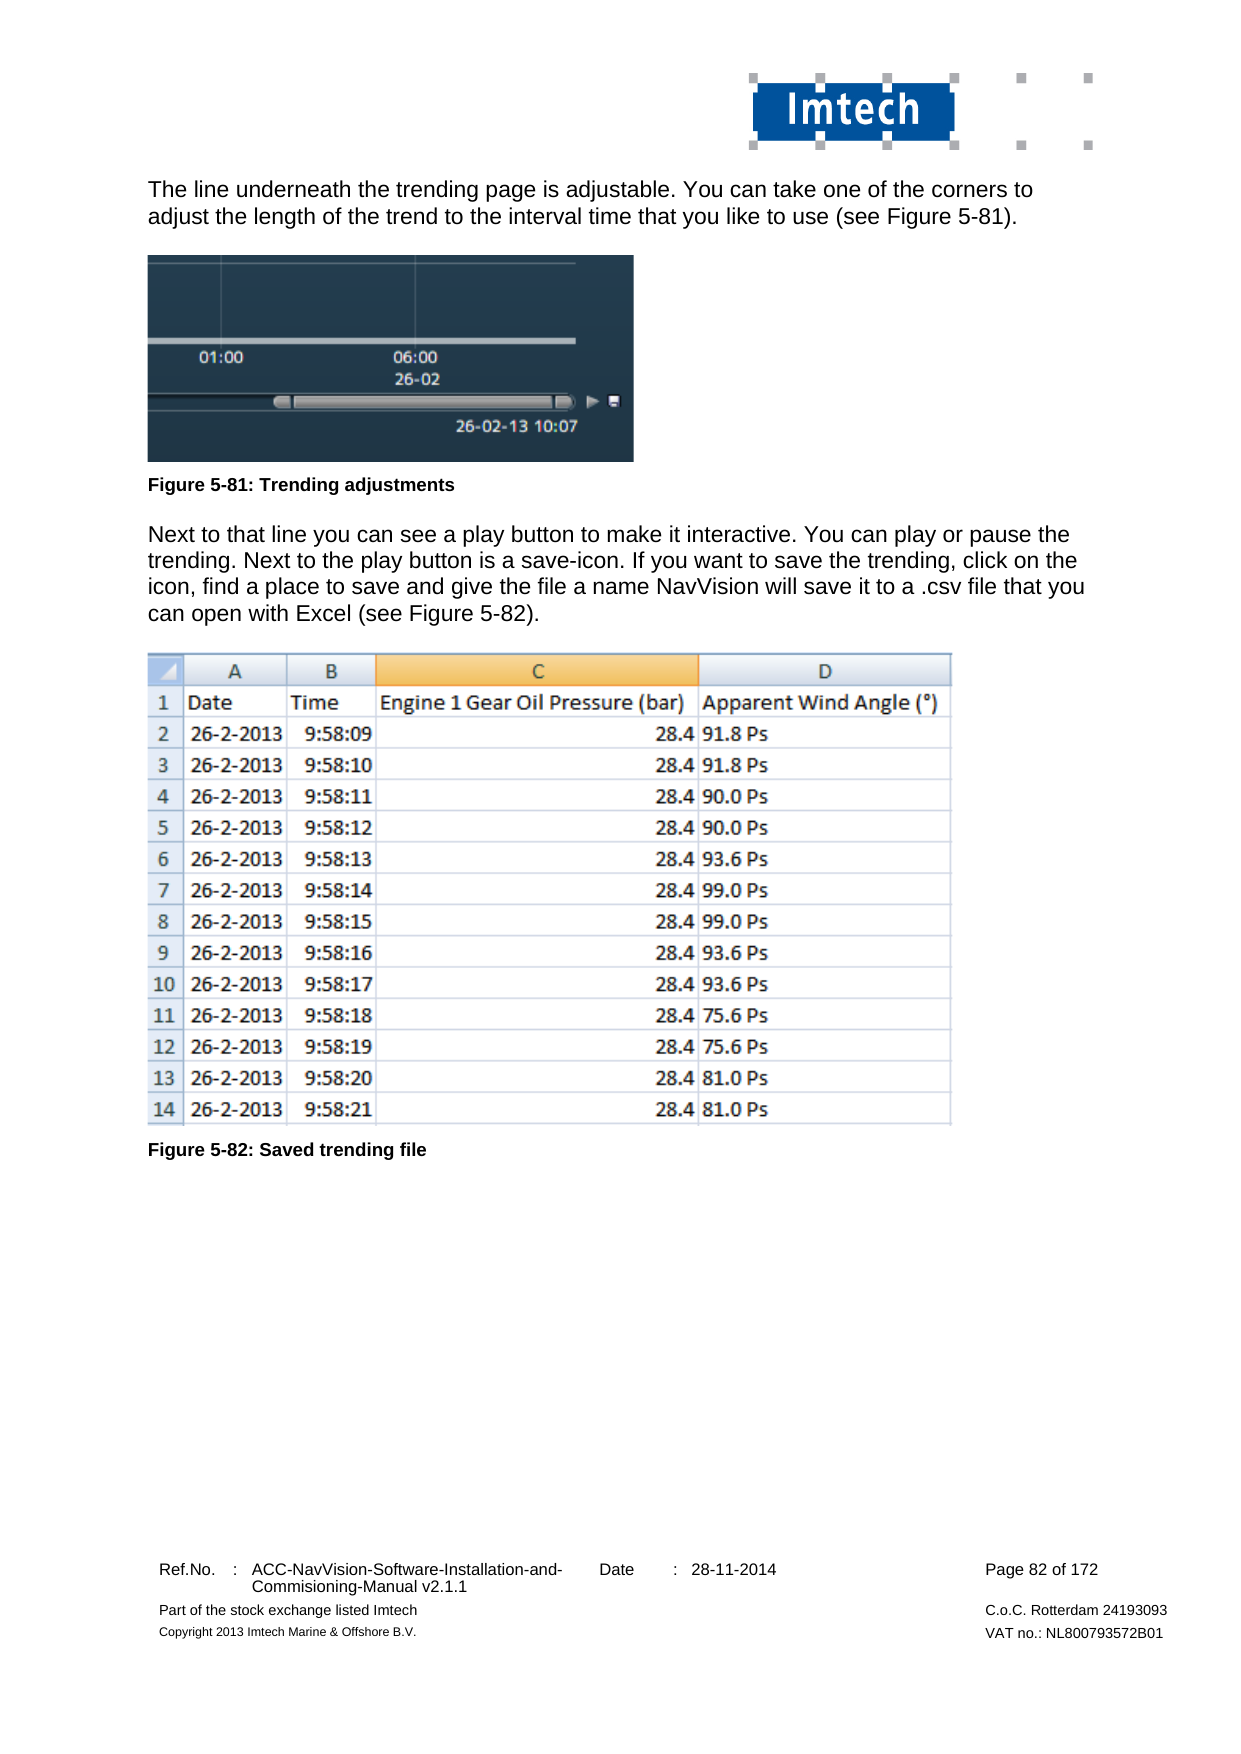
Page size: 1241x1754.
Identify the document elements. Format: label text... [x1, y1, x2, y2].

picture [748, 73, 1093, 150]
picture [147, 652, 953, 1126]
picture [147, 255, 634, 462]
